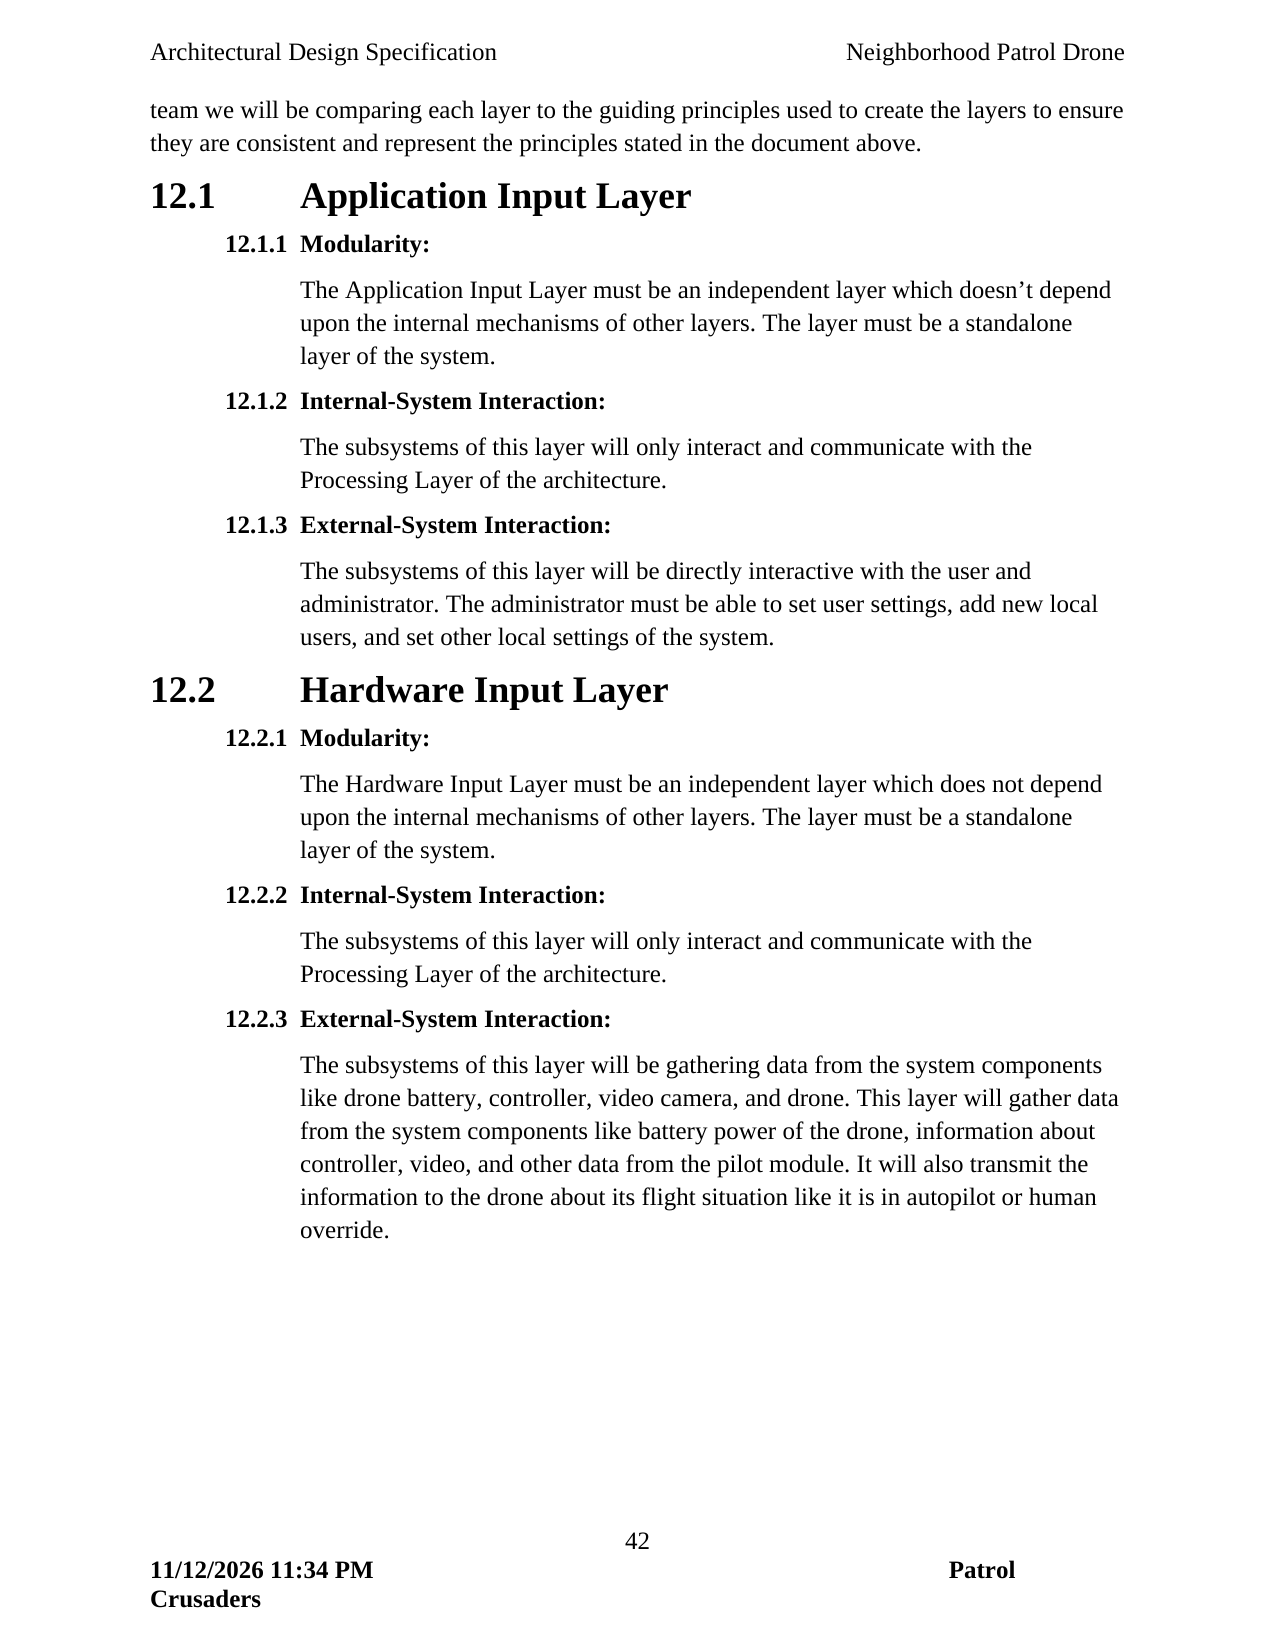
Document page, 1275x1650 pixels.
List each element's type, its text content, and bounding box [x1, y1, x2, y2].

text The Application Input Layer must be an independent layer which doesn’t depend upon the internal mechanisms of other layers. The layer must be a standalone layer of the system. [300, 275, 1125, 370]
subtitle External-System Interaction: [225, 1004, 1125, 1033]
subtitle Modularity: [225, 229, 1125, 258]
text The subsystems of this layer will only interact and communicate with the Processing Layer of the architecture. [300, 926, 1125, 988]
subtitle Internal-System Interaction: [225, 881, 1125, 909]
text The Hardware Input Layer must be an independent layer which does not depend upon the internal mechanisms of other layers. The layer must be a standalone layer of the system. [300, 769, 1125, 864]
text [150, 95, 1125, 157]
subtitle Internal-System Interaction: [225, 386, 1125, 415]
text The subsystems of this layer will be directly interactive with the user and administrator. The administrator must be able to set user settings, add new local users, and set other local settings of the system. [300, 556, 1125, 651]
subtitle Application Input Layer [150, 173, 1125, 217]
subtitle Hardware Input Layer [150, 668, 1125, 711]
text The subsystems of this layer will be gathering data from the system components like drone battery, controller, video camera, and drone. This layer will gather data from the system components like battery power of the drone, information about controller, video, and other data from the pilot module. It will also transmit the information to the drone about its flight situation like it is in autopilot or human override. [300, 1050, 1125, 1244]
text The subsystems of this layer will only interact and communicate with the Processing Layer of the architecture. [300, 432, 1125, 494]
subtitle Modularity: [225, 723, 1125, 752]
subtitle External-System Interaction: [225, 511, 1125, 539]
